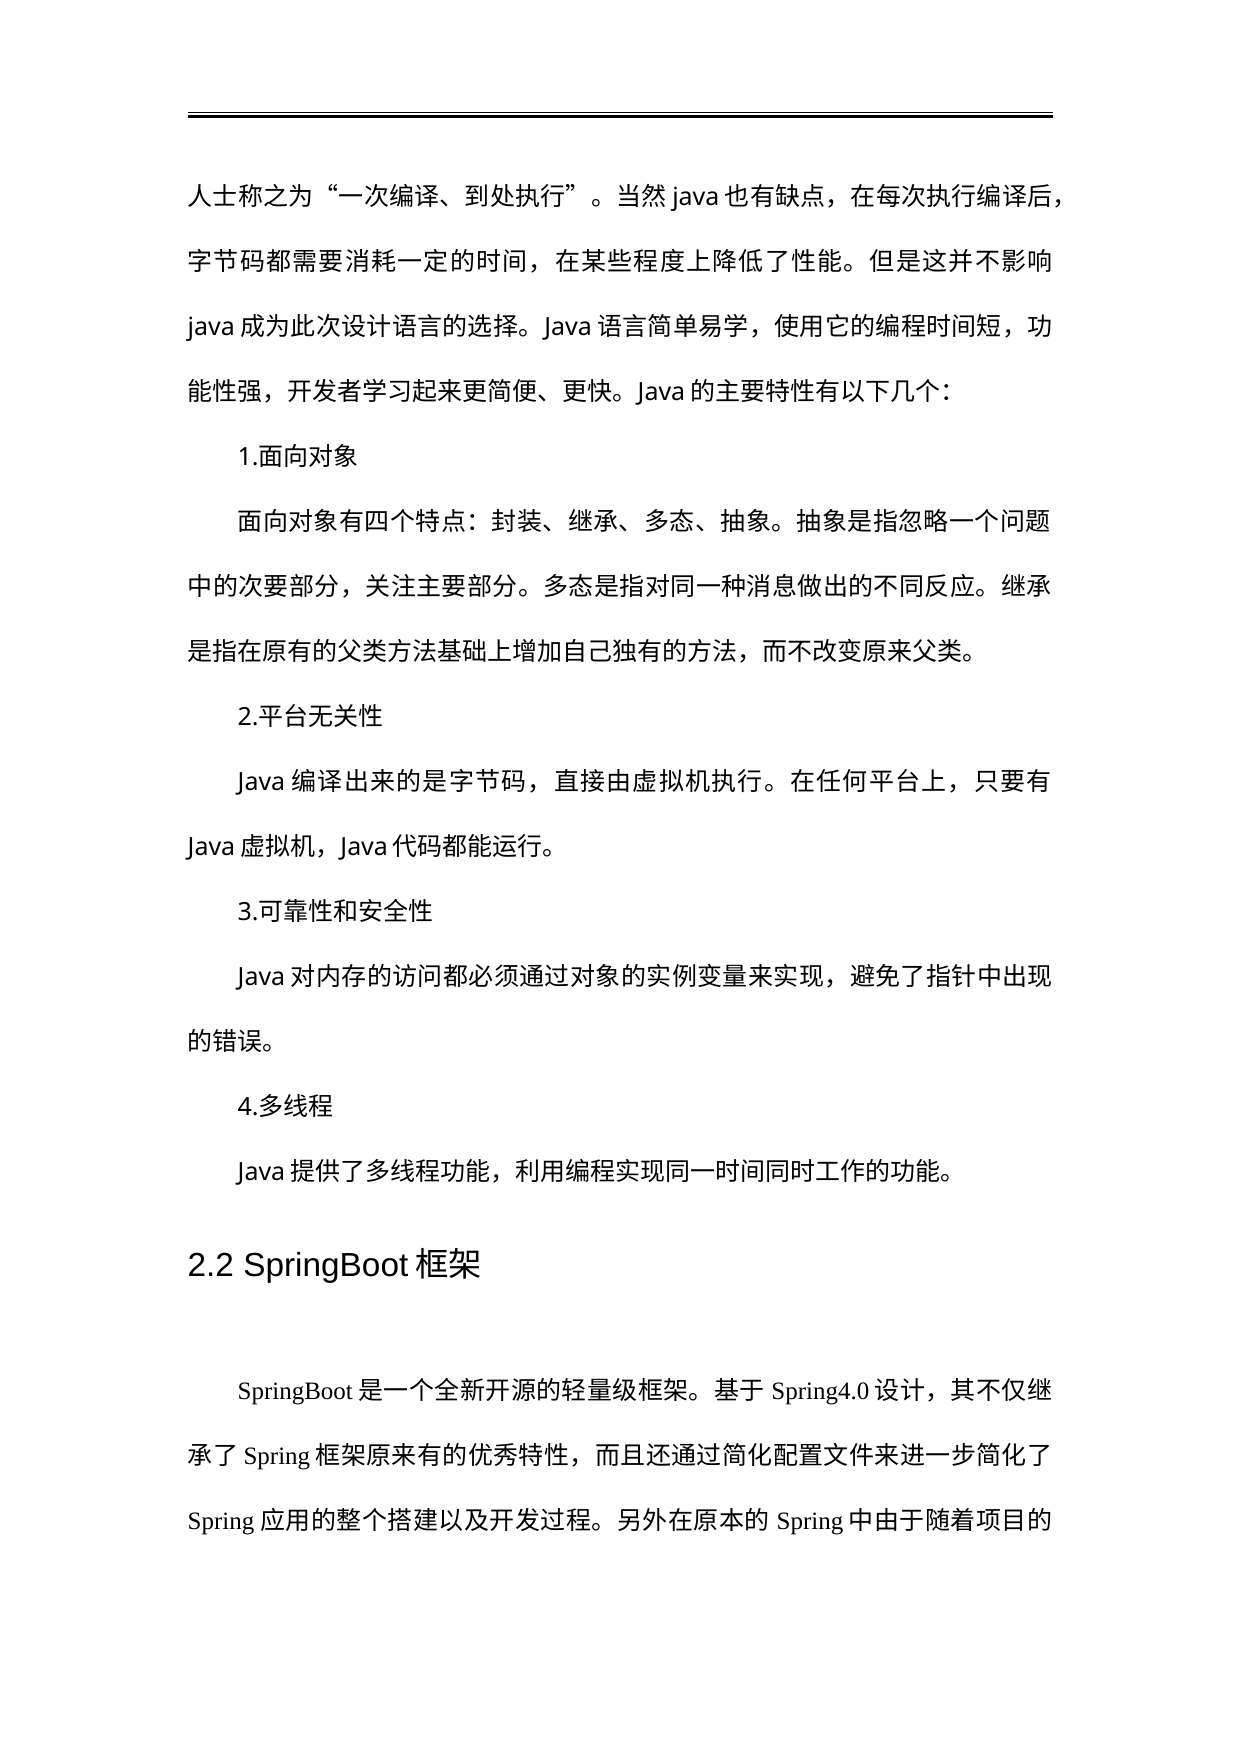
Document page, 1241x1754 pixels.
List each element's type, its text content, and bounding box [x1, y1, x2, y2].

text Java编译出来的是字节码，直接由虚拟机执行。在任何平台上，只要有Java虚拟机，Java代码都能运行。 [187, 747, 1053, 877]
text 面向对象有四个特点：封装、继承、多态、抽象。抽象是指忽略一个问题中的次要部分，关注主要部分。多态是指对同一种消息做出的不同反应。继承是指在原有的父类方法基础上增加自己独有的方法，而不改变原来父类。 [187, 487, 1053, 682]
subtitle 2.2 SpringBoot框架 [187, 1229, 1053, 1294]
text 1.面向对象 [187, 422, 1053, 487]
text 3.可靠性和安全性 [187, 877, 1053, 942]
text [187, 1356, 1053, 1551]
text 4.多线程 [187, 1072, 1053, 1137]
text 2.平台无关性 [187, 682, 1053, 747]
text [187, 162, 1053, 422]
text Java对内存的访问都必须通过对象的实例变量来实现，避免了指针中出现的错误。 [187, 942, 1053, 1072]
text Java提供了多线程功能，利用编程实现同一时间同时工作的功能。 [187, 1137, 1053, 1202]
